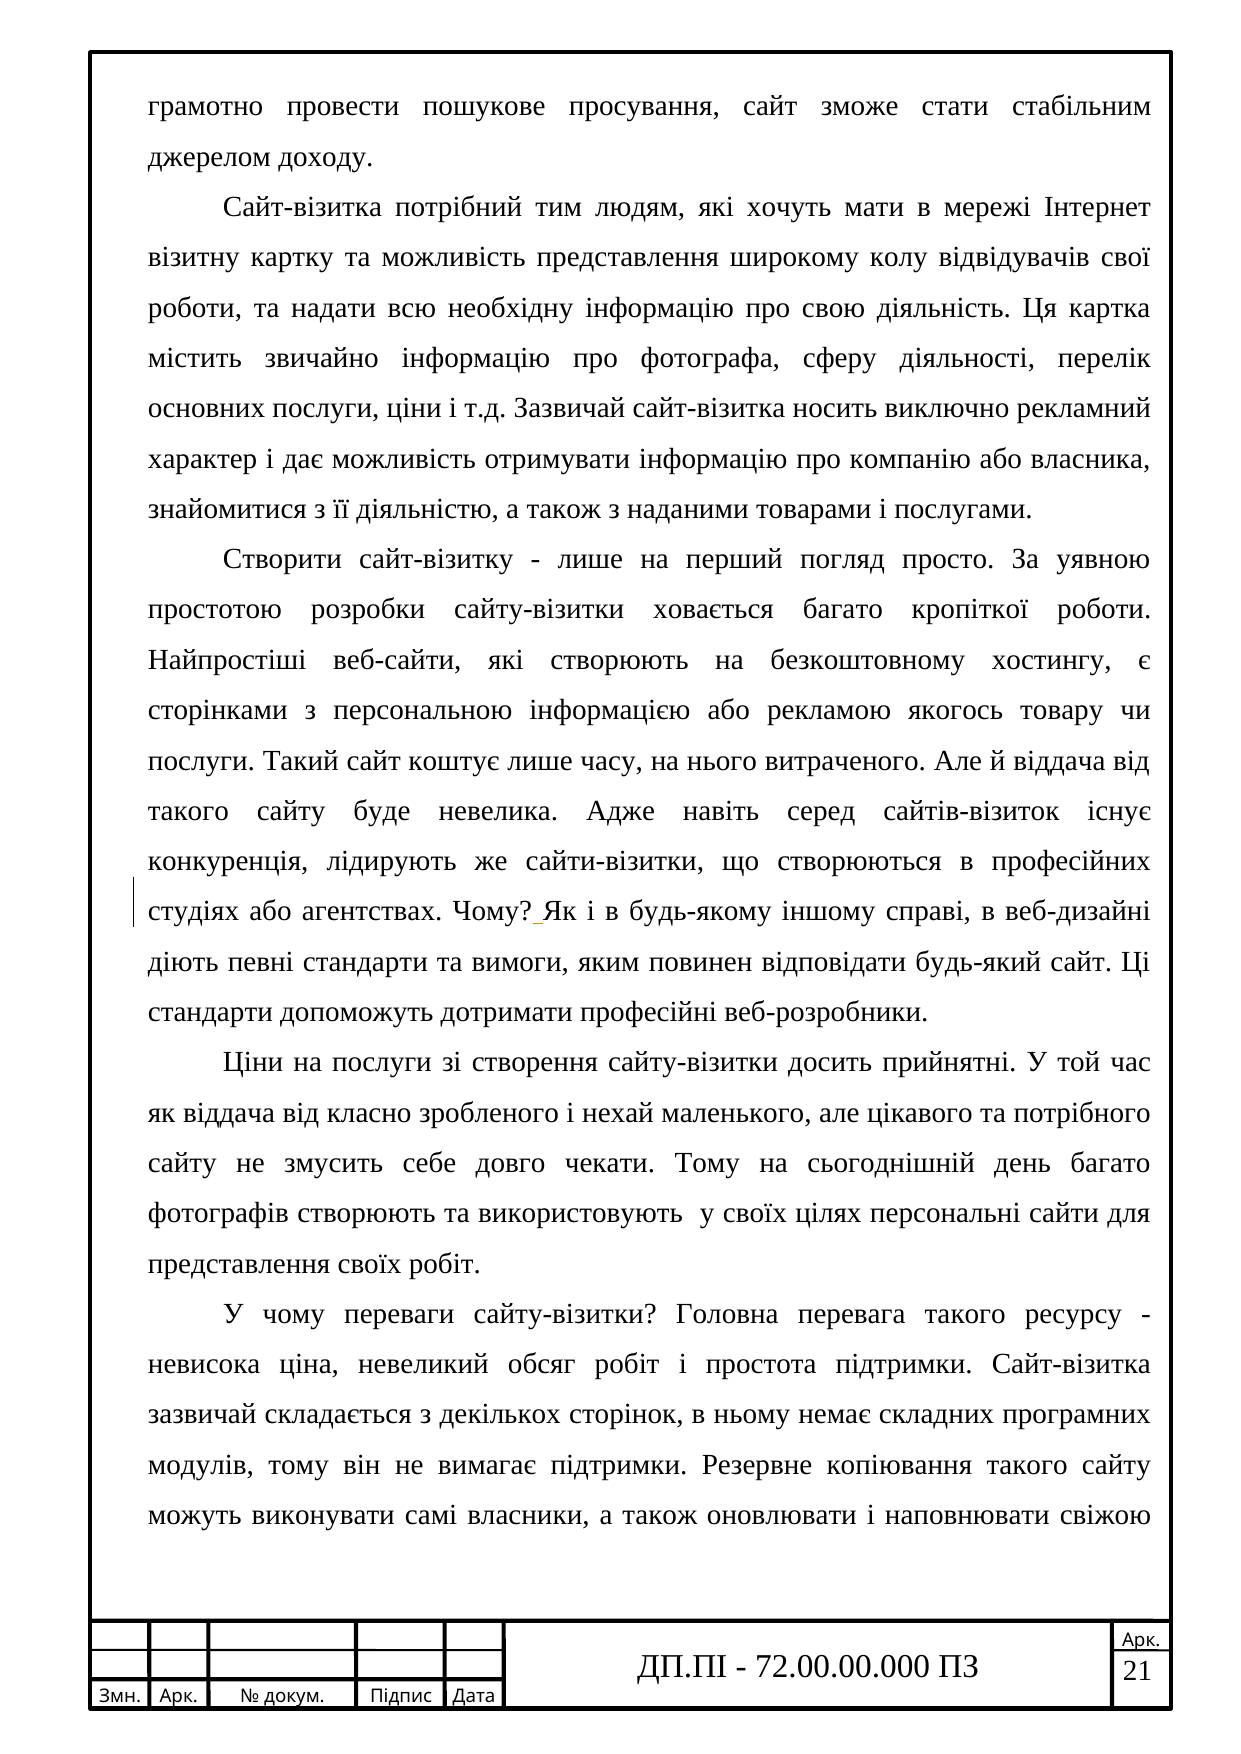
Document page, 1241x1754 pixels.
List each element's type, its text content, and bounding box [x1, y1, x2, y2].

text Сайт-візитка потрібний тим людям, які хочуть мати в мережі Інтернет візитну картку та можливість представлення широкому колу відвідувачів свої роботи, та надати всю необхідну інформацію про свою діяльність. Ця картка містить звичайно інформацію про фотографа, сферу діяльності, перелік основних послуги, ціни і т.д. Зазвичай сайт-візитка носить виключно рекламний характер і дає можливість отримувати інформацію про компанію або власника, знайомитися з її діяльністю, а також з наданими товарами і послугами. [148, 189, 1152, 524]
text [148, 88, 1152, 172]
text Ціни на послуги зі створення сайту-візитки досить прийнятні. У той час як віддача від класно зробленого і нехай маленького, але цікавого та потрібного сайту не змусить себе довго чекати. Тому на сьогоднішній день багато фотографів створюють та використовують у своїх цілях персональні сайти для представлення своїх робіт. [148, 1044, 1152, 1279]
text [148, 1296, 1152, 1531]
text Створити сайт-візитку - лише на перший погляд просто. За уявною простотою розробки сайту-візитки ховається багато кропіткої роботи. Найпростіші веб-сайти, які створюють на безкоштовному хостингу, є сторінками з персональною інформацією або рекламою якогось товару чи послуги. Такий сайт коштує лише часу, на нього витраченого. Але й віддача від такого сайту буде невелика. Адже навіть серед сайтів-візиток існує конкуренція, лідирують же сайти-візитки, що створюються в професійних студіях або агентствах. Чому?Як і в будь-якому іншому справі, в веб-дизайні діють певні стандарти та вимоги, яким повинен відповідати будь-який сайт. Ці стандарти допоможуть дотримати професійні веб-розробники. [148, 541, 1152, 1028]
